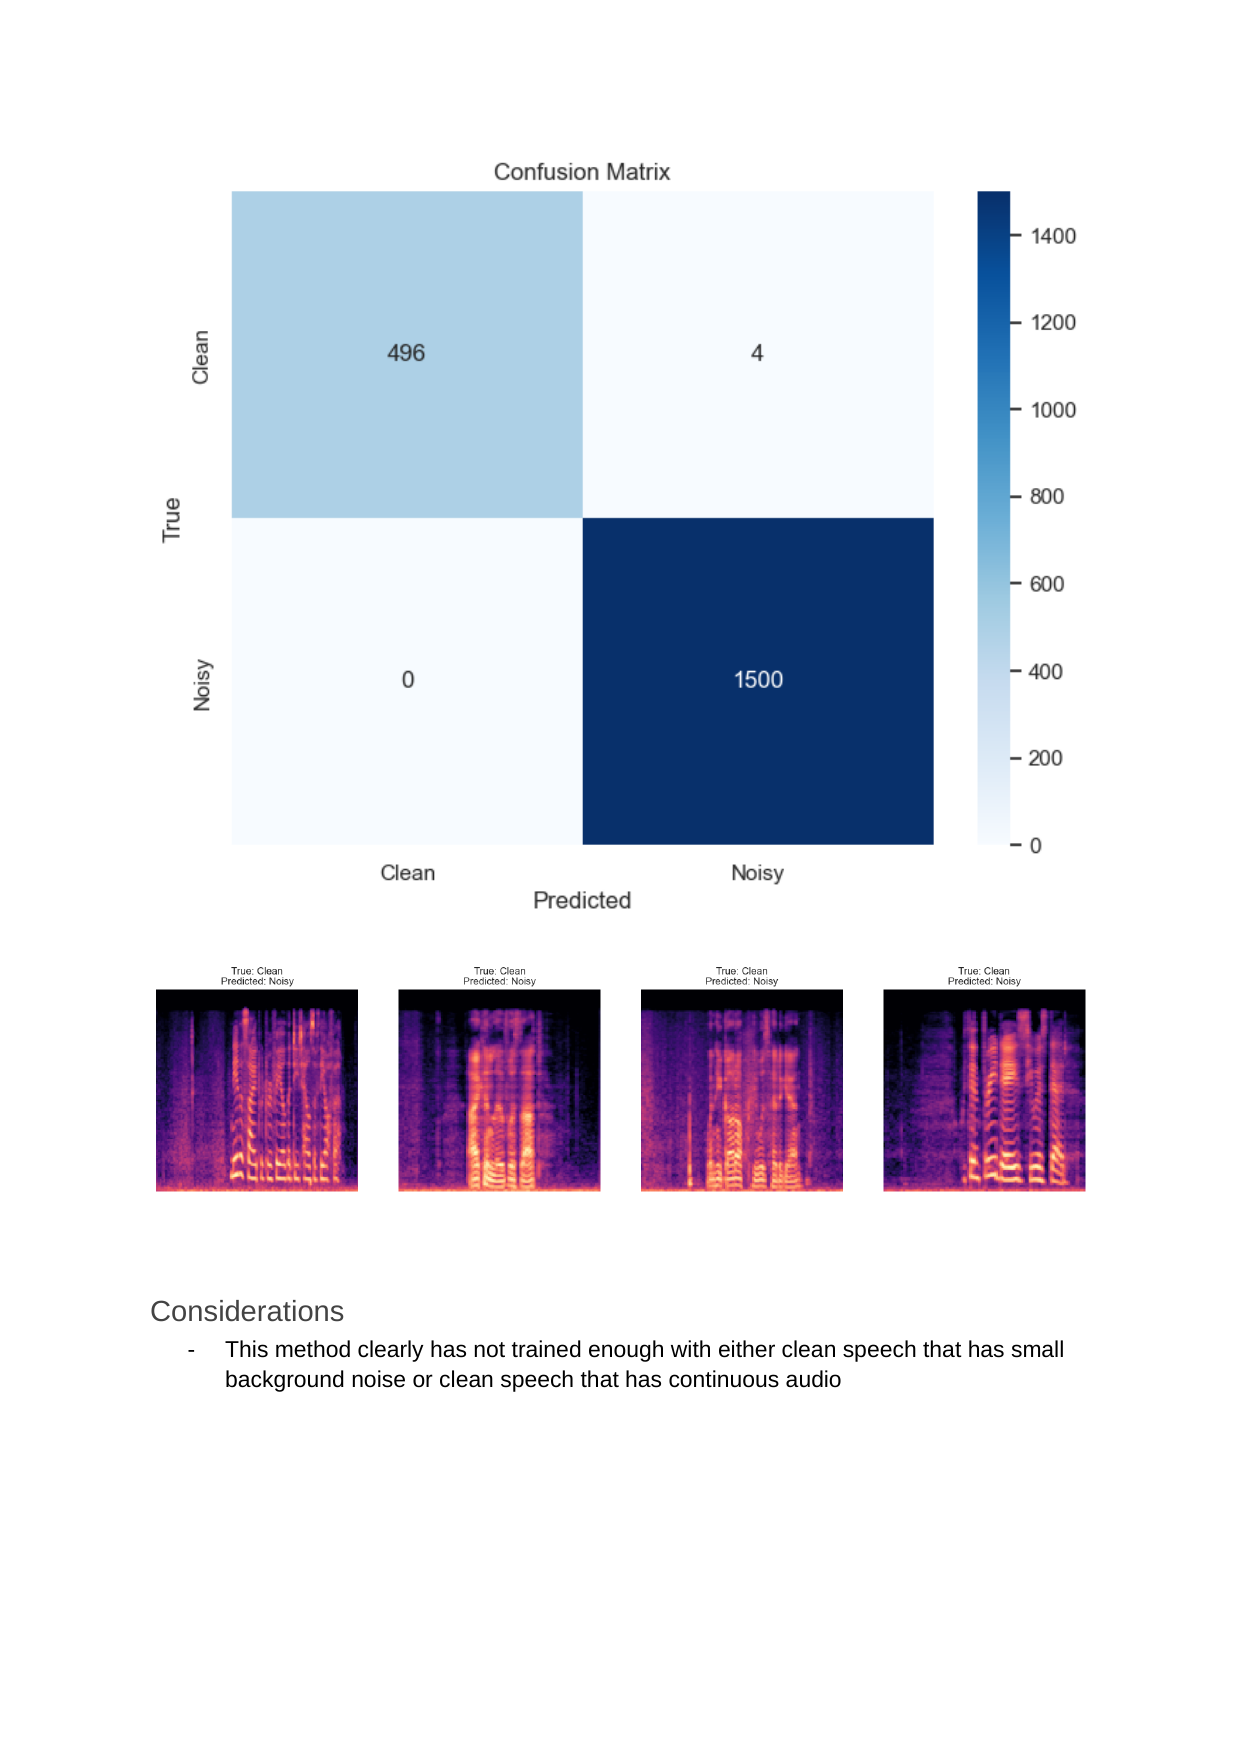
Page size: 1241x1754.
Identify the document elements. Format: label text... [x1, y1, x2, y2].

picture [150, 961, 1091, 1197]
list This method clearly has not trained enough with either clean speech that has small background noise or clean speech that has continuous audio [187, 1336, 1090, 1393]
picture [150, 150, 1091, 927]
subtitle Considerations [150, 1294, 1090, 1328]
